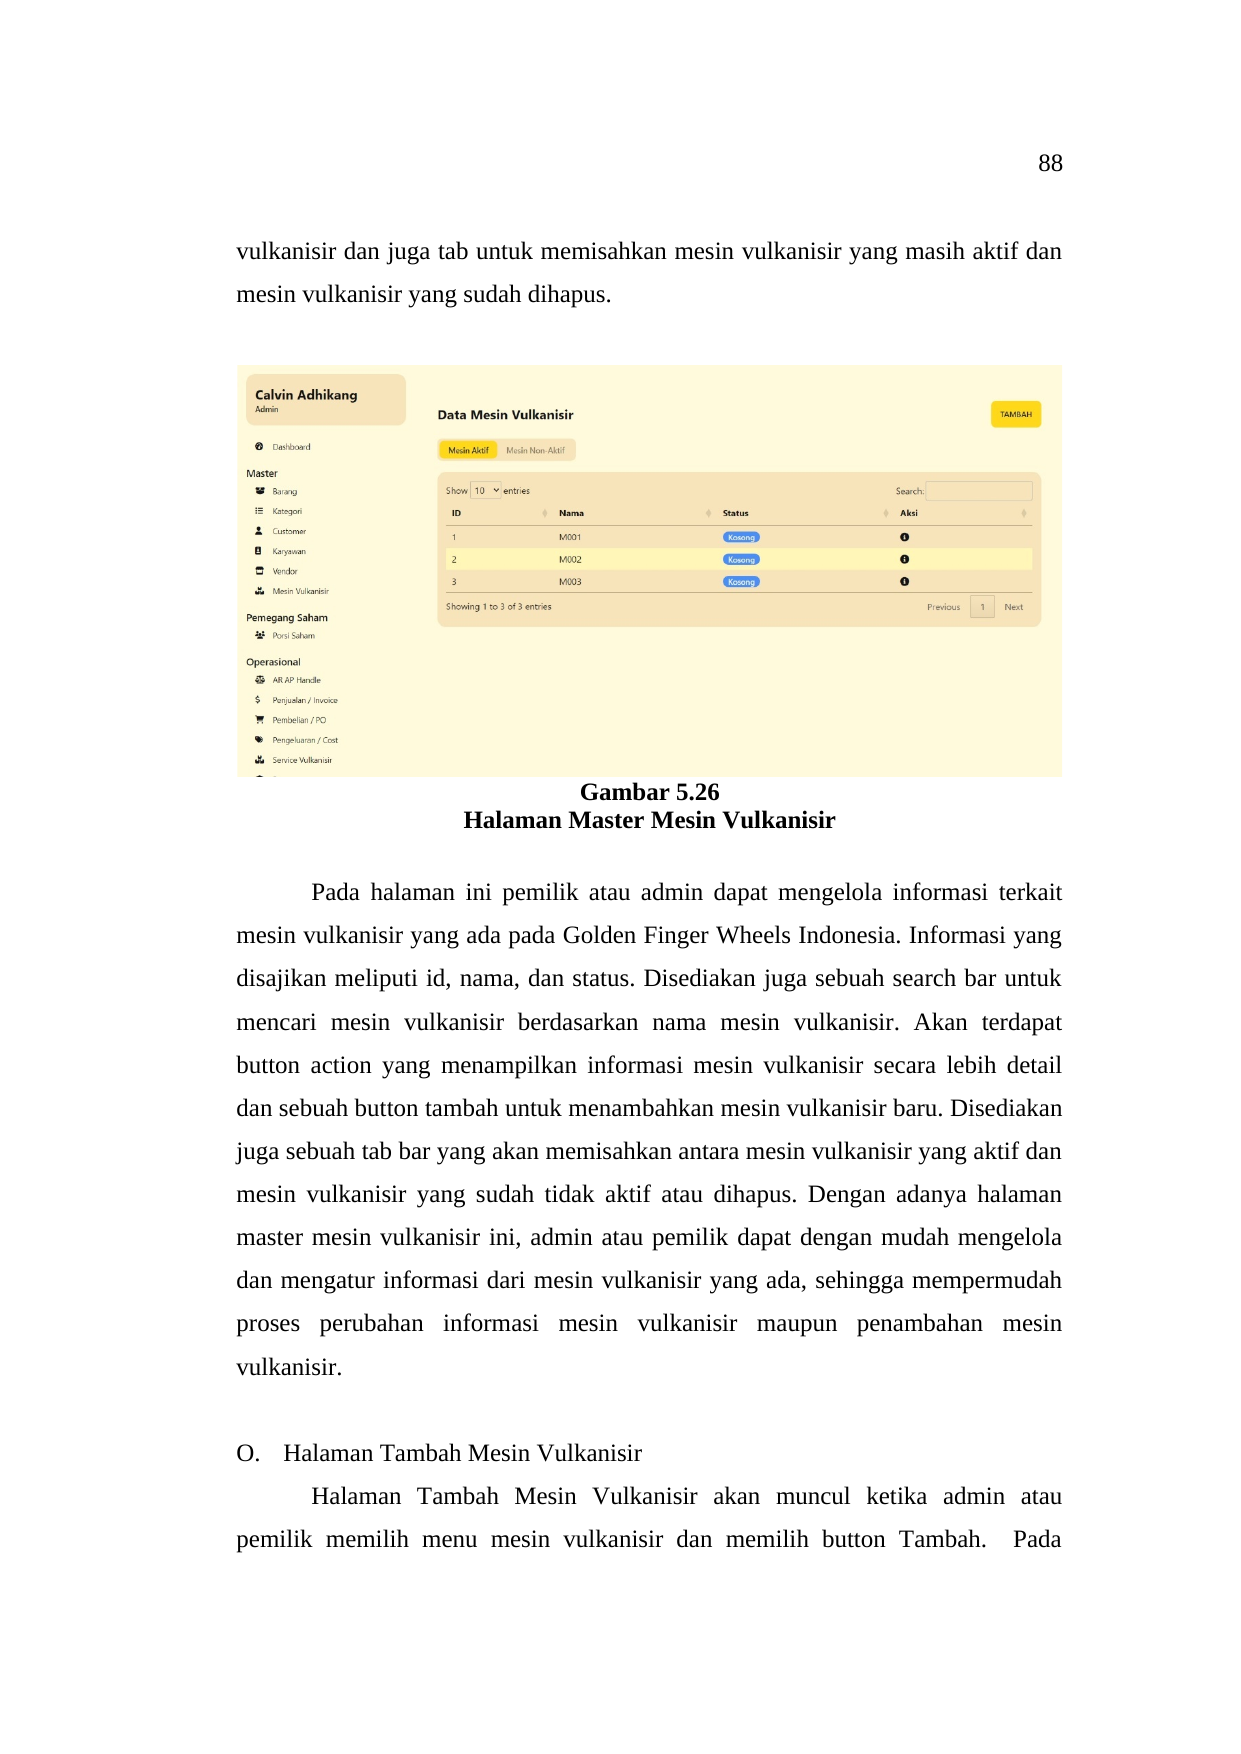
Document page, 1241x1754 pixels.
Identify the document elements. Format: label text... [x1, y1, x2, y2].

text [236, 236, 1063, 308]
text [236, 1481, 1063, 1553]
text Halaman Master Mesin Vulkanisir [236, 805, 1063, 834]
text Gambar 5.26 [236, 777, 1063, 805]
list Halaman Tambah Mesin Vulkanisir [236, 1438, 1063, 1467]
text Pada halaman ini pemilik atau admin dapat mengelola informasi terkait mesin vulkanisir yang ada pada Golden Finger Wheels Indonesia. Informasi yang disajikan meliputi id, nama, dan status. Disediakan juga sebuah search bar untuk mencari mesin vulkanisir berdasarkan nama mesin vulkanisir. Akan terdapat button action yang menampilkan informasi mesin vulkanisir secara lebih detail dan sebuah button tambah untuk menambahkan mesin vulkanisir baru. Disediakan juga sebuah tab bar yang akan memisahkan antara mesin vulkanisir yang aktif dan mesin vulkanisir yang sudah tidak aktif atau dihapus. Dengan adanya halaman master mesin vulkanisir ini, admin atau pemilik dapat dengan mudah mengelola dan mengatur informasi dari mesin vulkanisir yang ada, sehingga mempermudah proses perubahan informasi mesin vulkanisir maupun penambahan mesin vulkanisir. [236, 877, 1063, 1380]
picture [237, 365, 1063, 777]
